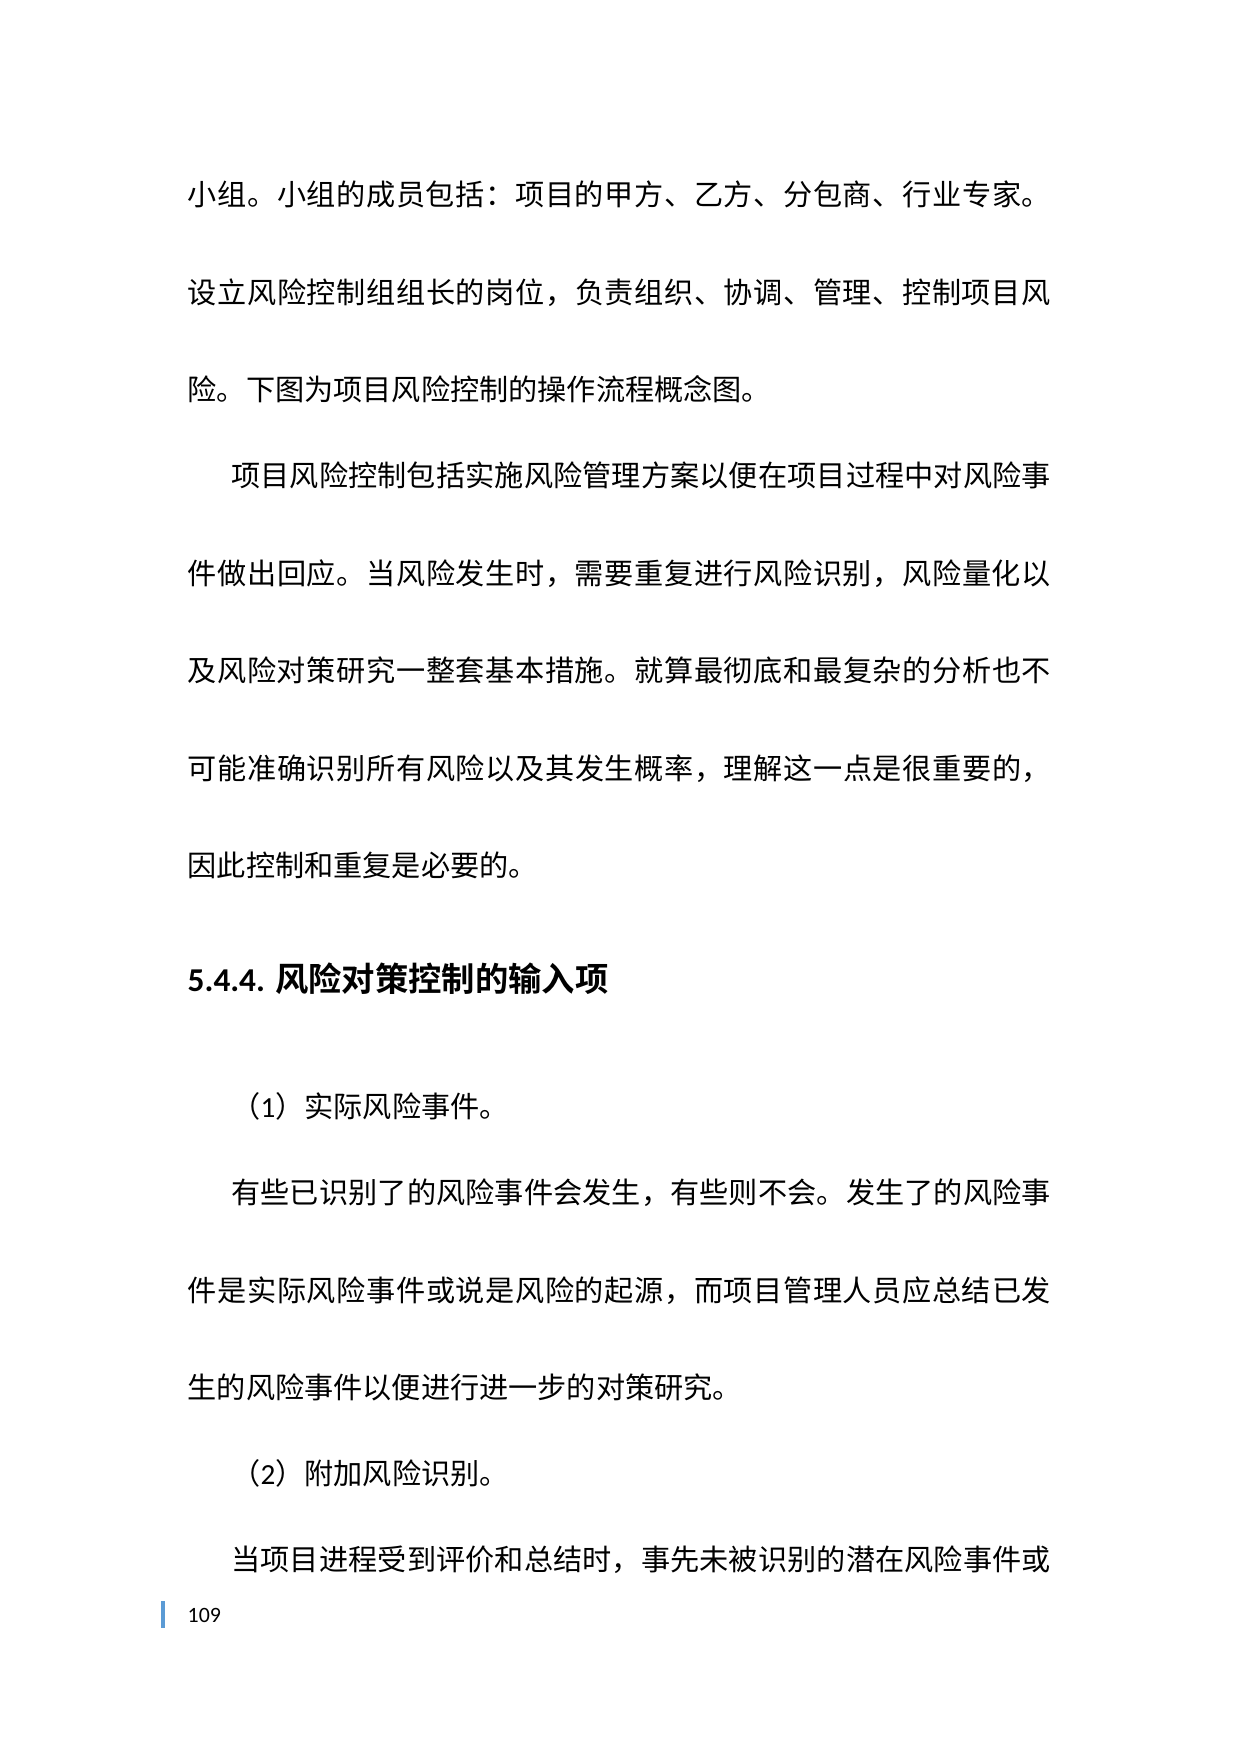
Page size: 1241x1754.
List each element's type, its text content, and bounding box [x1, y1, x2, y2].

text 有些已识别了的风险事件会发生，有些则不会。发生了的风险事件是实际风险事件或说是风险的起源，而项目管理人员应总结已发生的风险事件以便进行进一步的对策研究。 [187, 1158, 1053, 1418]
text （2）附加风险识别。 [187, 1439, 1053, 1504]
subtitle 风险对策控制的输入项 [187, 945, 1053, 1010]
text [187, 161, 1053, 421]
text 项目风险控制包括实施风险管理方案以便在项目过程中对风险事件做出回应。当风险发生时，需要重复进行风险识别，风险量化以及风险对策研究一整套基本措施。就算最彻底和最复杂的分析也不可能准确识别所有风险以及其发生概率，理解这一点是很重要的，因此控制和重复是必要的。 [187, 442, 1053, 897]
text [187, 1526, 1053, 1591]
text （1）实际风险事件。 [187, 1072, 1053, 1137]
